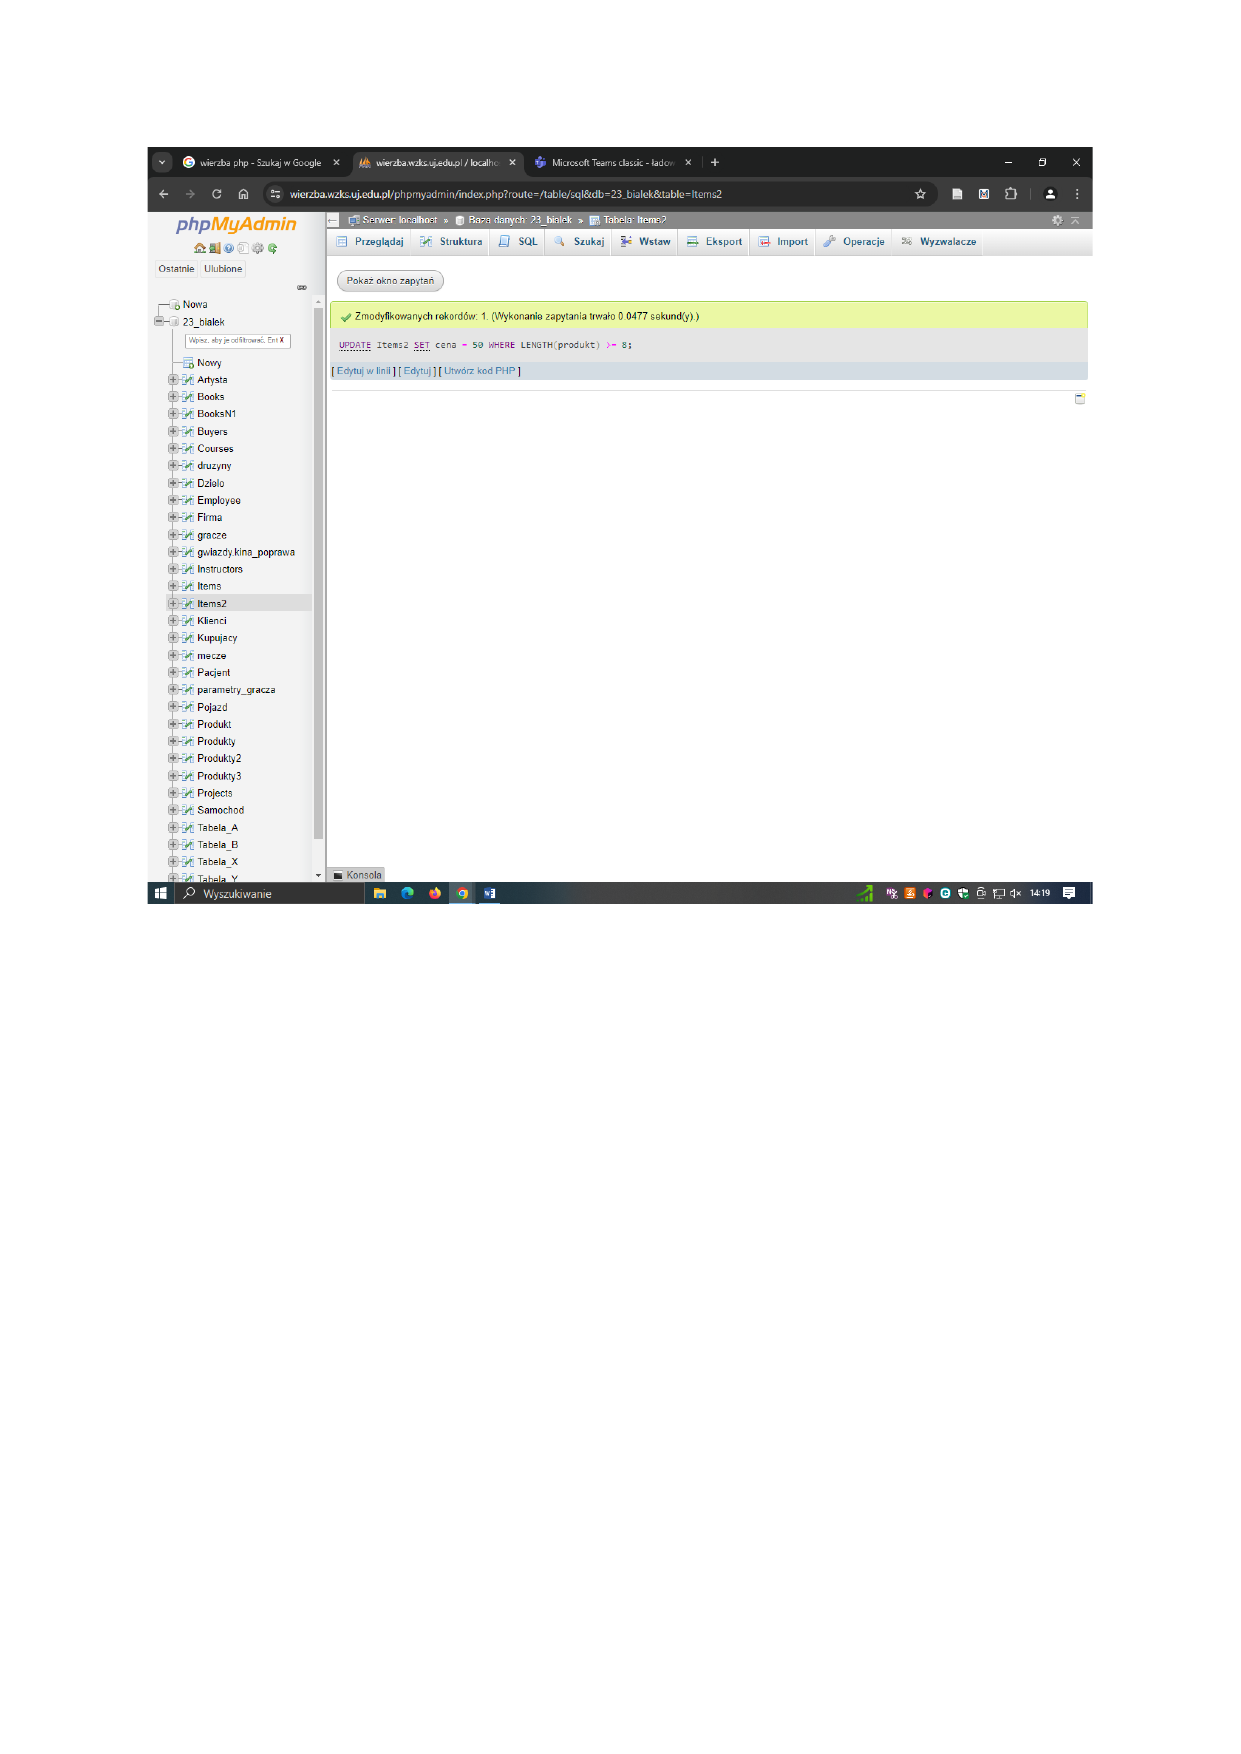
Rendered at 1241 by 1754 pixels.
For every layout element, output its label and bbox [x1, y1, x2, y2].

picture [147, 147, 1093, 904]
